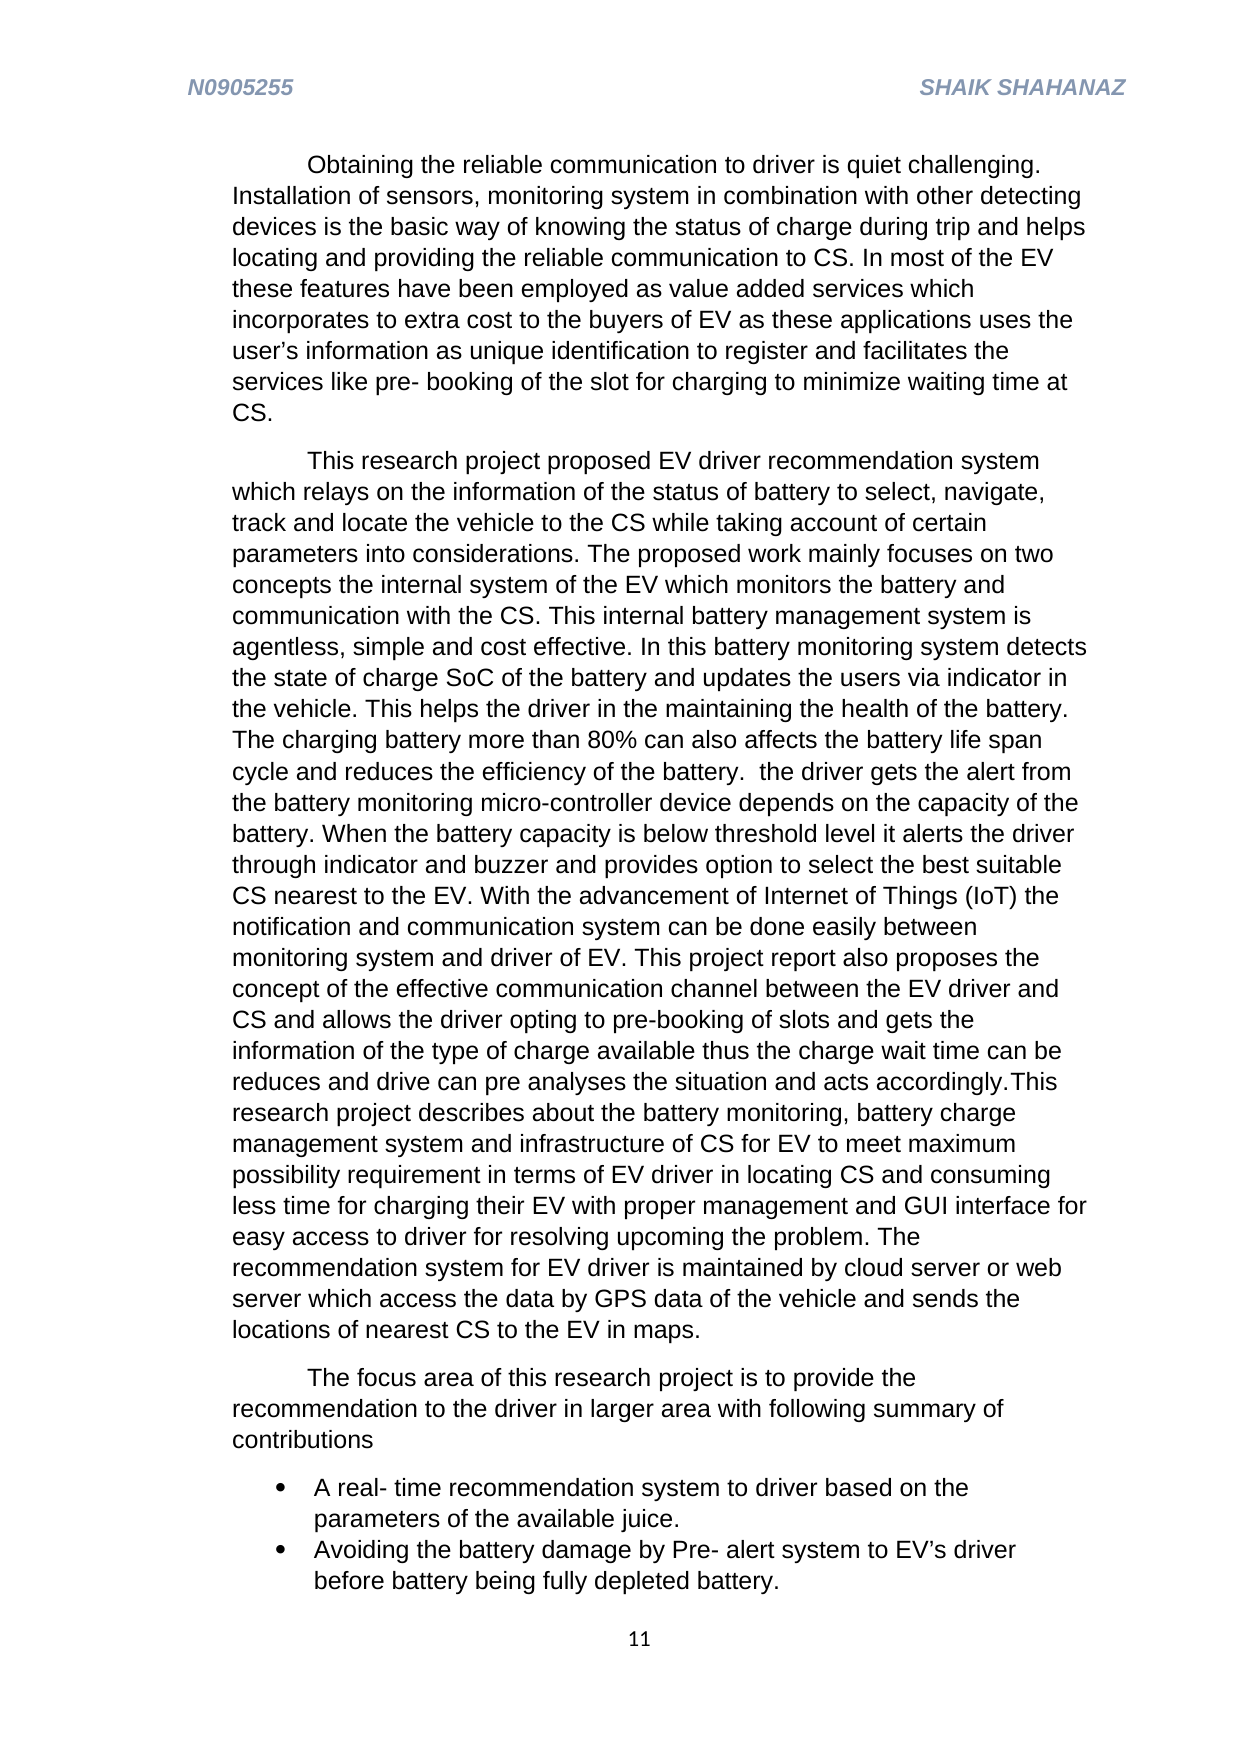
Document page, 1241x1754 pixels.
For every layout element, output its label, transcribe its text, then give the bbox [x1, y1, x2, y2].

text The focus area of this research project is to provide the recommendation to the driver in larger area with following summary of contributions [232, 1363, 1090, 1454]
text Obtaining the reliable communication to driver is quiet challenging. Installation of sensors, monitoring system in combination with other detecting devices is the basic way of knowing the status of charge during trip and helps locating and providing the reliable communication to CS. In most of the EV these features have been employed as value added services which incorporates to extra cost to the buyers of EV as these applications uses the user’s information as unique identification to register and facilitates the services like pre- booking of the slot for charging to minimize waiting time at CS. [232, 150, 1090, 427]
list A real- time recommendation system to driver based on the parameters of the available juice. [276, 1473, 1090, 1533]
list Avoiding the battery damage by Pre- alert system to EV’s driver before battery being fully depleted battery. [276, 1535, 1090, 1595]
text This research project proposed EV driver recommendation system which relays on the information of the status of battery to select, navigate, track and locate the vehicle to the CS while taking account of certain parameters into considerations. The proposed work mainly focuses on two concepts the internal system of the EV which monitors the battery and communication with the CS. This internal battery management system is agentless, simple and cost effective. In this battery monitoring system detects the state of charge SoC of the battery and updates the users via indicator in the vehicle. This helps the driver in the maintaining the health of the battery. The charging battery more than 80% can also affects the battery life span cycle and reduces the efficiency of the battery. the driver gets the alert from the battery monitoring micro-controller device depends on the capacity of the battery. When the battery capacity is below threshold level it alerts the driver through indicator and buzzer and provides option to select the best suitable CS nearest to the EV. With the advancement of Internet of Things (IoT) the notification and communication system can be done easily between monitoring system and driver of EV. This project report also proposes the concept of the effective communication channel between the EV driver and CS and allows the driver opting to pre-booking of slots and gets the information of the type of charge available thus the charge wait time can be reduces and drive can pre analyses the situation and acts accordingly.This research project describes about the battery monitoring, battery charge management system and infrastructure of CS for EV to meet maximum possibility requirement in terms of EV driver in locating CS and consuming less time for charging their EV with proper management and GUI interface for easy access to driver for resolving upcoming the problem. The recommendation system for EV driver is maintained by cloud server or web server which access the data by GPS data of the vehicle and sends the locations of nearest CS to the EV in maps. [232, 446, 1090, 1344]
